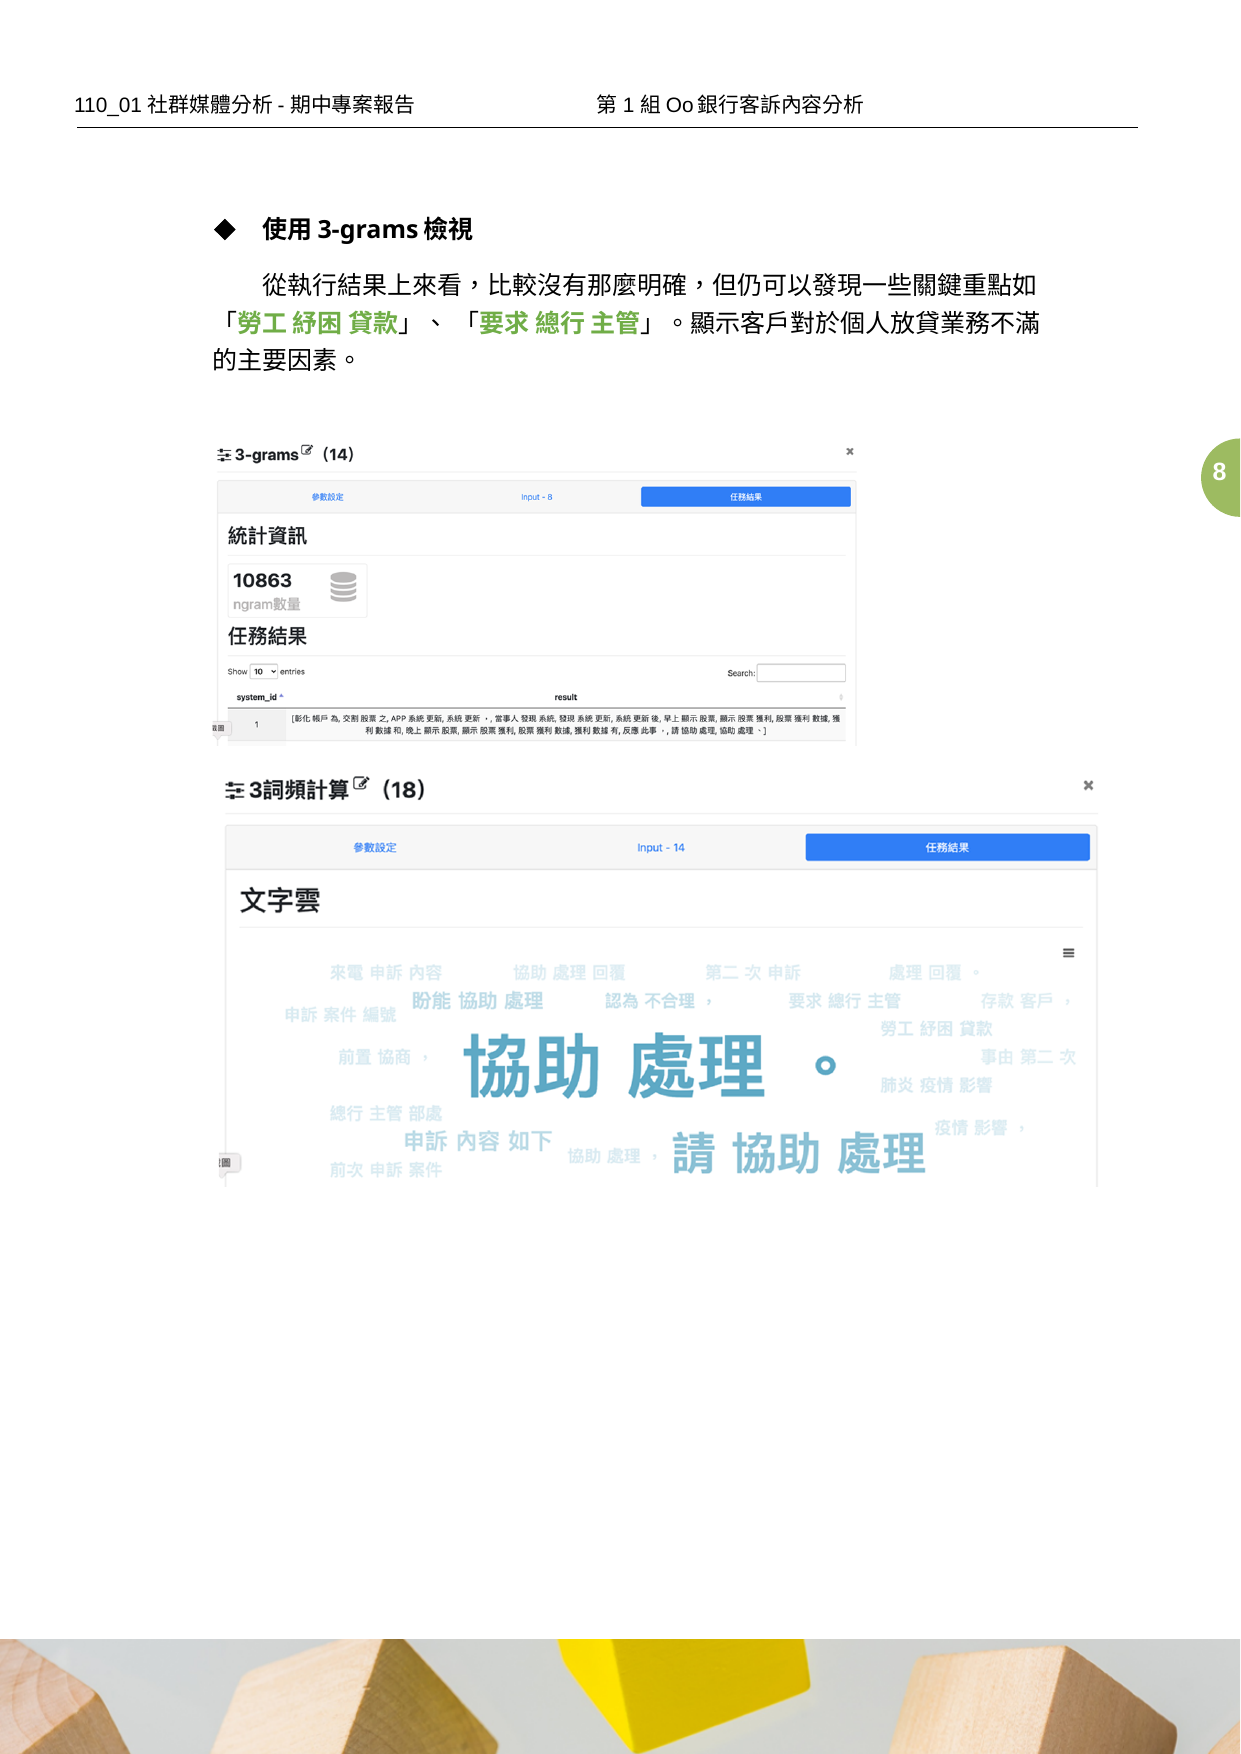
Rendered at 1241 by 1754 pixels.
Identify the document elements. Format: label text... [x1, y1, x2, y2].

picture [218, 770, 1101, 1187]
picture [0, 1639, 1241, 1754]
list 使用3-grams檢視 [212, 209, 1063, 246]
text 從執行結果上來看，比較沒有那麼明確，但仍可以發現一些關鍵重點如「勞工 紓困 貸款」、 「要求 總行 主管」。顯示客戶對於個人放貸業務不滿的主要因素。 [212, 265, 1063, 378]
picture [212, 440, 859, 746]
